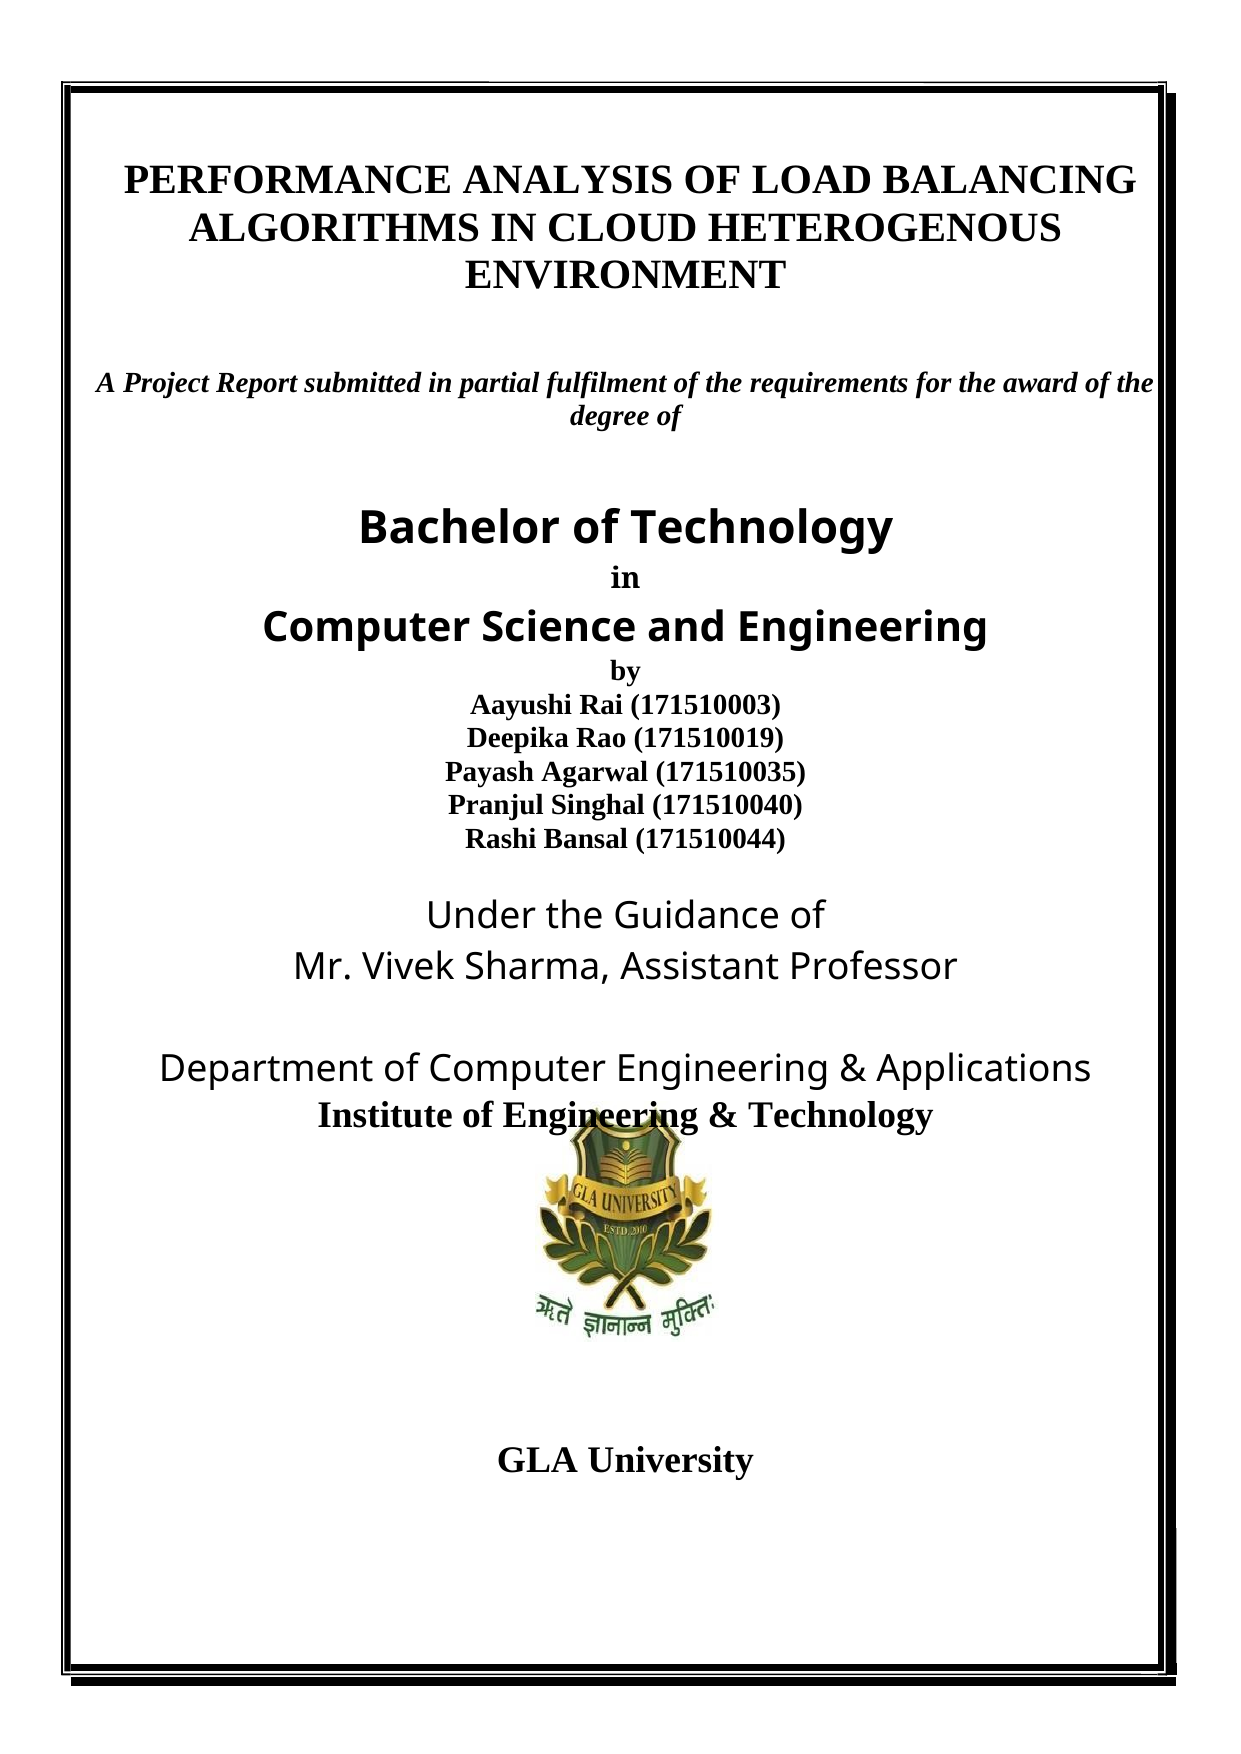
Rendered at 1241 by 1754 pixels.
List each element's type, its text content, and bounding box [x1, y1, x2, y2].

text Aayushi Rai (171510003) [71, 687, 1180, 720]
text Institute of Engineering & Technology [71, 1092, 1180, 1135]
text A Project Report submitted in partial fulfilment of the requirements for the award of the degree of [71, 365, 1180, 432]
text Under the Guidance of [71, 888, 1180, 939]
text Payash Agarwal (171510035) [71, 754, 1180, 787]
text Department of Computer Engineering & Applications [71, 1041, 1180, 1092]
text Mr. Vivek Sharma, Assistant Professor [71, 939, 1180, 990]
text PERFORMANCE ANALYSIS OF LOAD BALANCING ALGORITHMS IN CLOUD HETEROGENOUS ENVIRONMENT [71, 154, 1180, 298]
text Bachelor of Technology [71, 494, 1180, 557]
text by [71, 653, 1180, 687]
text Pranjul Singhal (171510040) [71, 787, 1180, 821]
text in [71, 557, 1180, 597]
text Rashi Bansal (171510044) [71, 821, 1180, 854]
text Computer Science and Engineering [71, 597, 1180, 653]
text GLA University [71, 1437, 1180, 1480]
text Deepika Rao (171510019) [71, 720, 1180, 754]
picture [535, 1135, 719, 1342]
